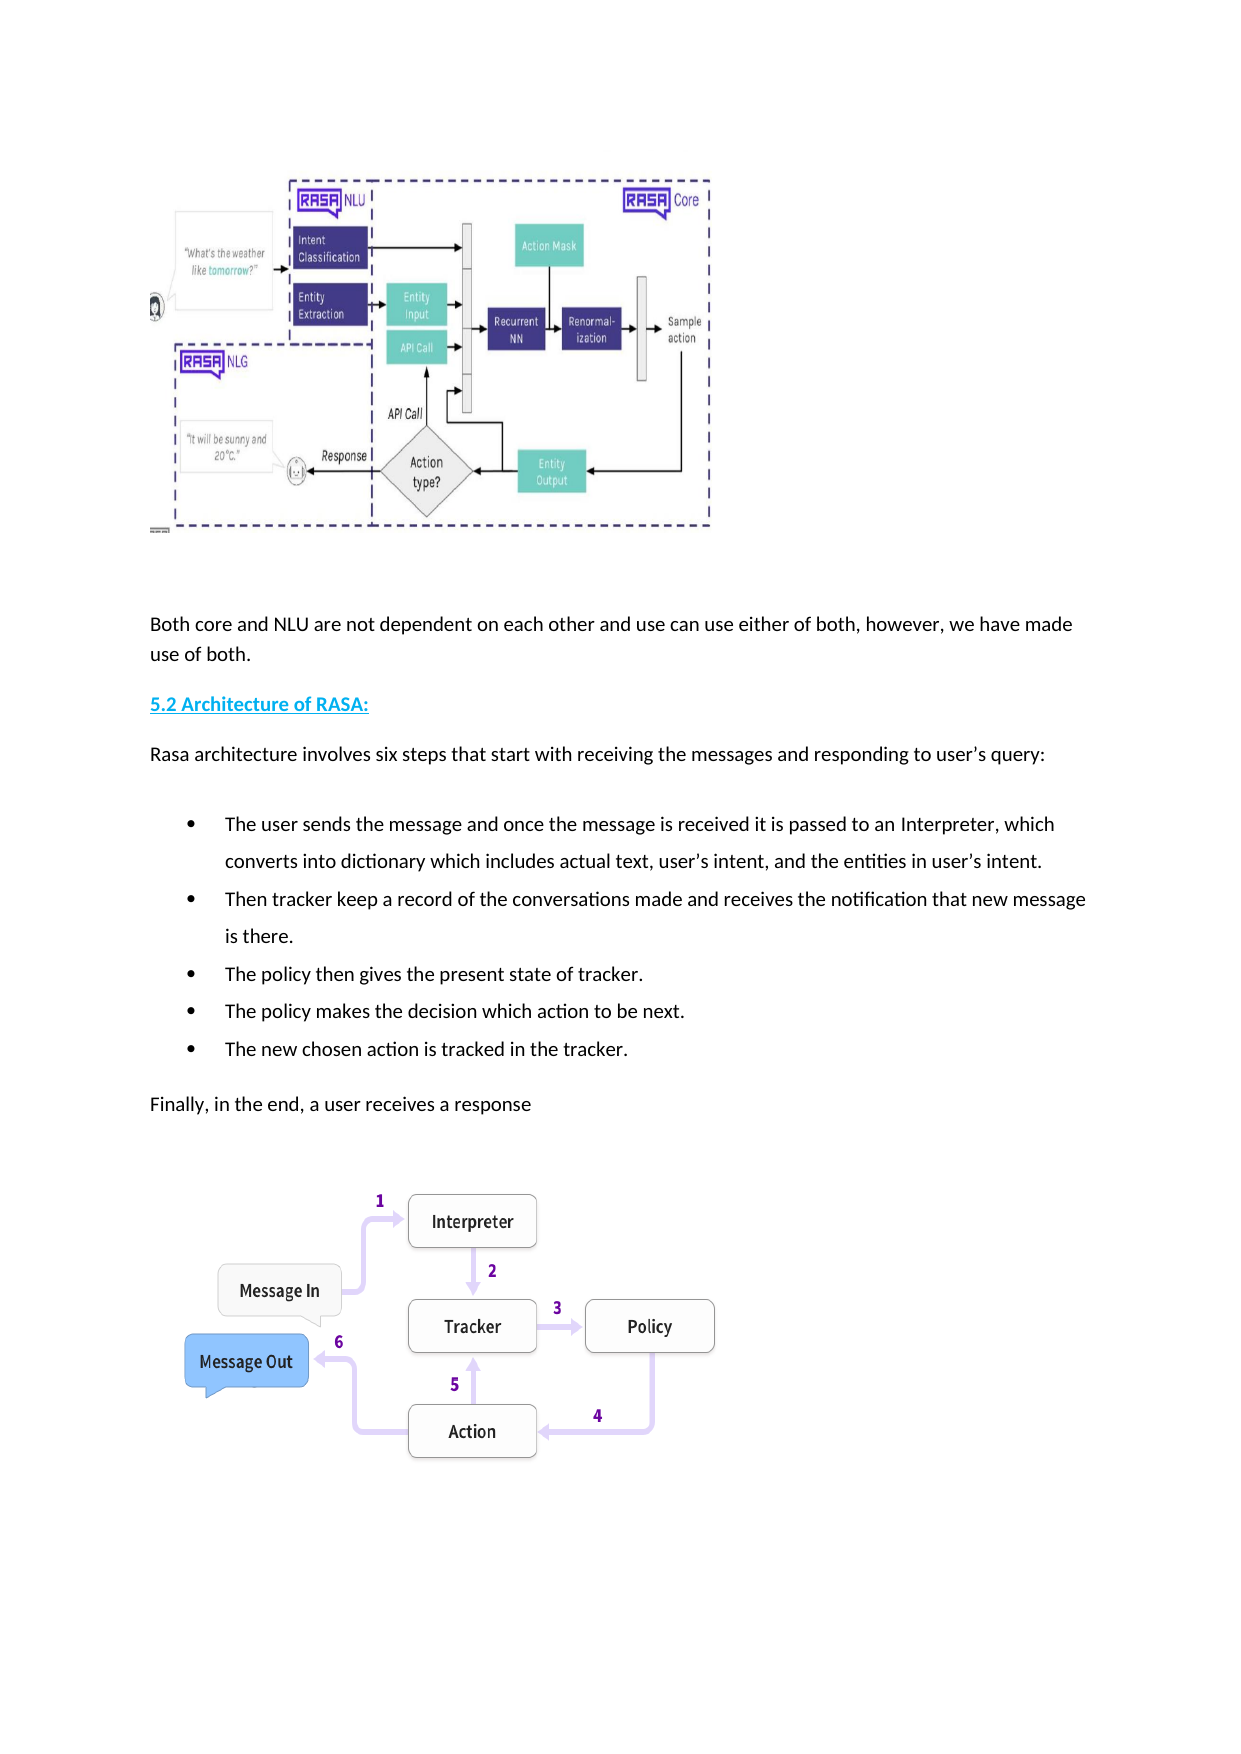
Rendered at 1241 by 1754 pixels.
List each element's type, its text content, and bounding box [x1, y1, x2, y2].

text Rasa architecture involves six steps that start with receiving the messages and responding to user’s query: [150, 741, 1090, 766]
text Both core and NLU are not dependent on each other and use can use either of both, however, we have made use of both. [150, 612, 1090, 666]
list The policy then gives the present state of tracker. [187, 949, 1090, 987]
list The policy makes the decision which action to be next. [187, 987, 1090, 1024]
list Then tracker keep a record of the conversations made and receives the notification that new message is there. [187, 874, 1090, 949]
picture [150, 150, 713, 533]
text Finally, in the end, a user receives a response [150, 1091, 1090, 1116]
list The user sends the message and once the message is received it is passed to an Interpreter, which converts into dictionary which includes actual text, user’s intent, and the entities in user’s intent. [187, 799, 1090, 874]
picture [150, 1140, 763, 1501]
list The new chosen action is tracked in the tracker. [187, 1024, 1090, 1062]
text 5.2 Architecture of RASA: [150, 691, 1090, 716]
